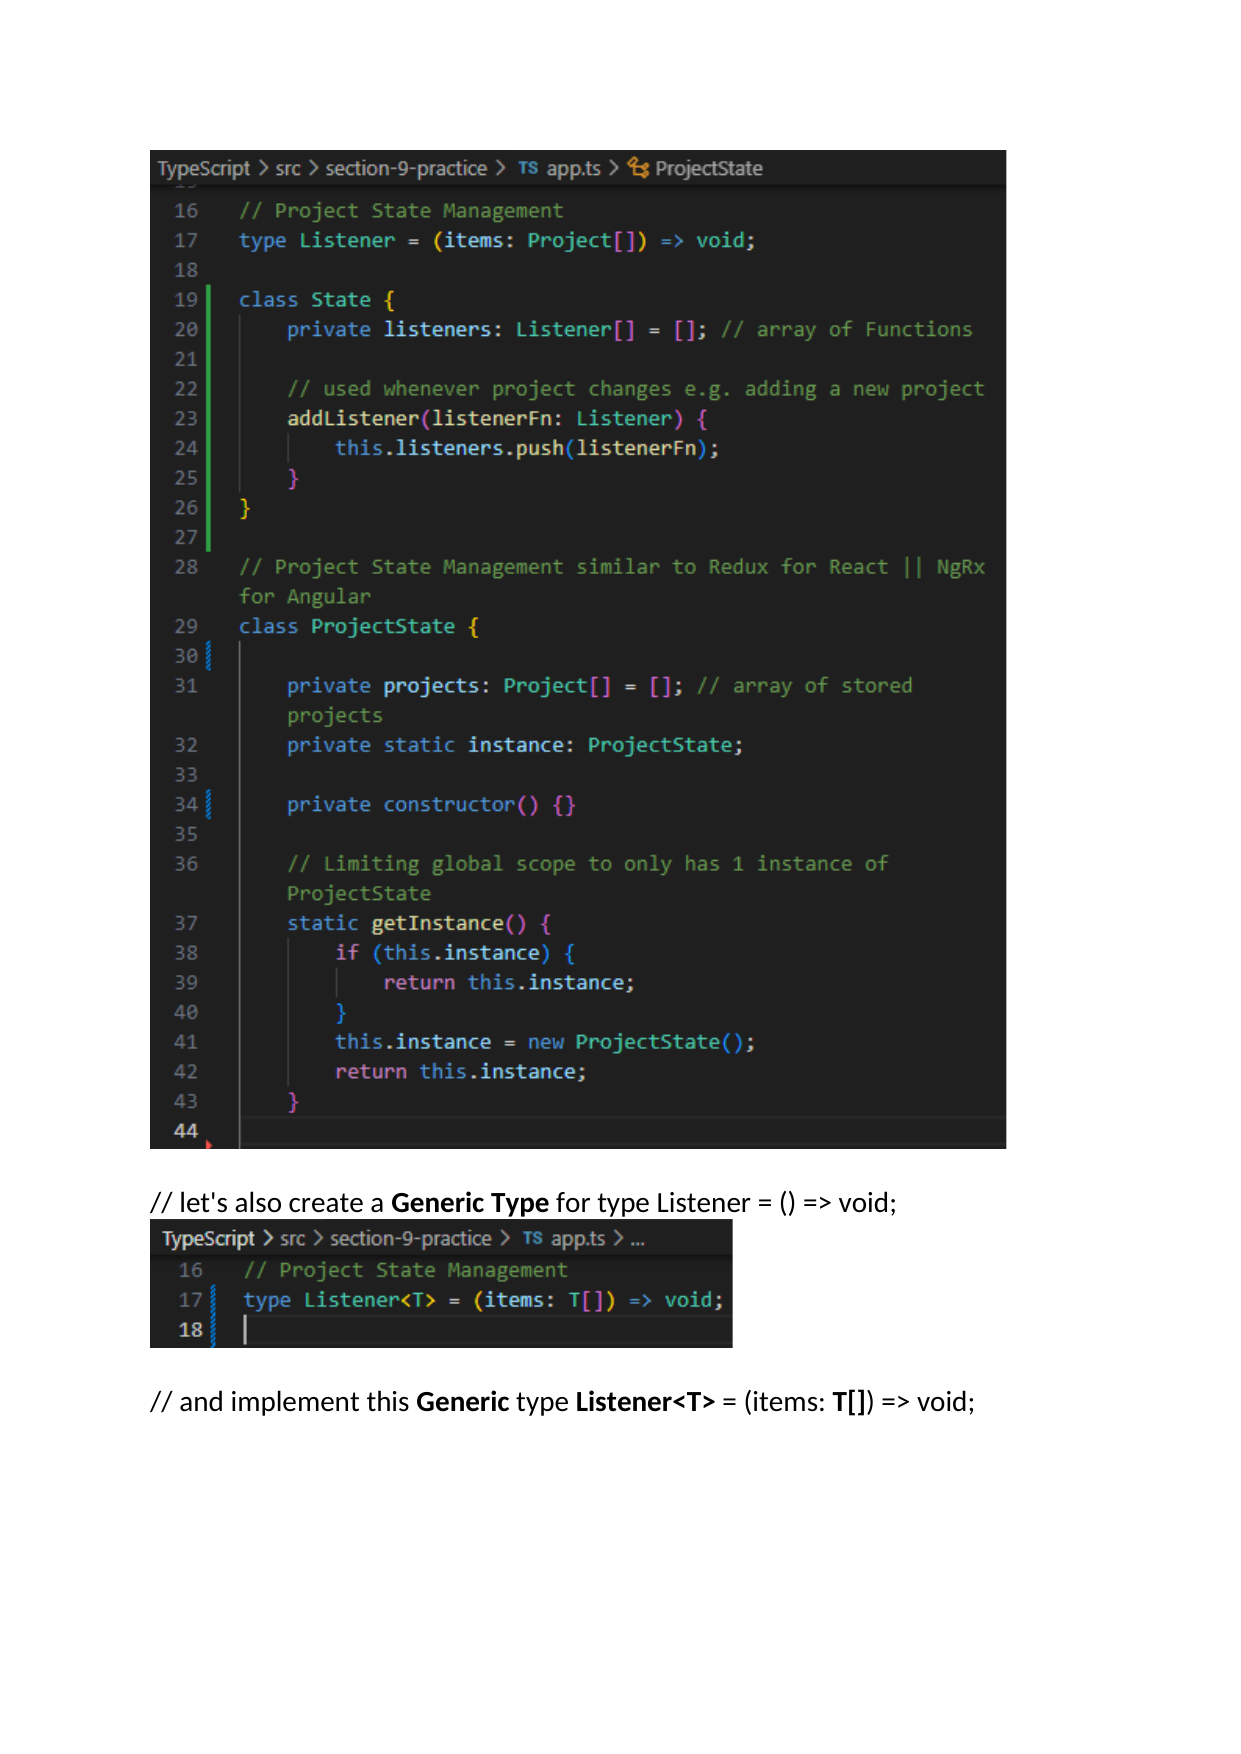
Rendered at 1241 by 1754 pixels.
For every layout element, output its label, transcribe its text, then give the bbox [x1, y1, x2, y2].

picture [150, 150, 1007, 1149]
text // let's also create a Generic Type for type Listener = () => void; [150, 1184, 1090, 1220]
text // and implement this Generic type Listener<T> = (items: T[]) => void; [150, 1383, 1090, 1419]
picture [150, 1219, 733, 1348]
